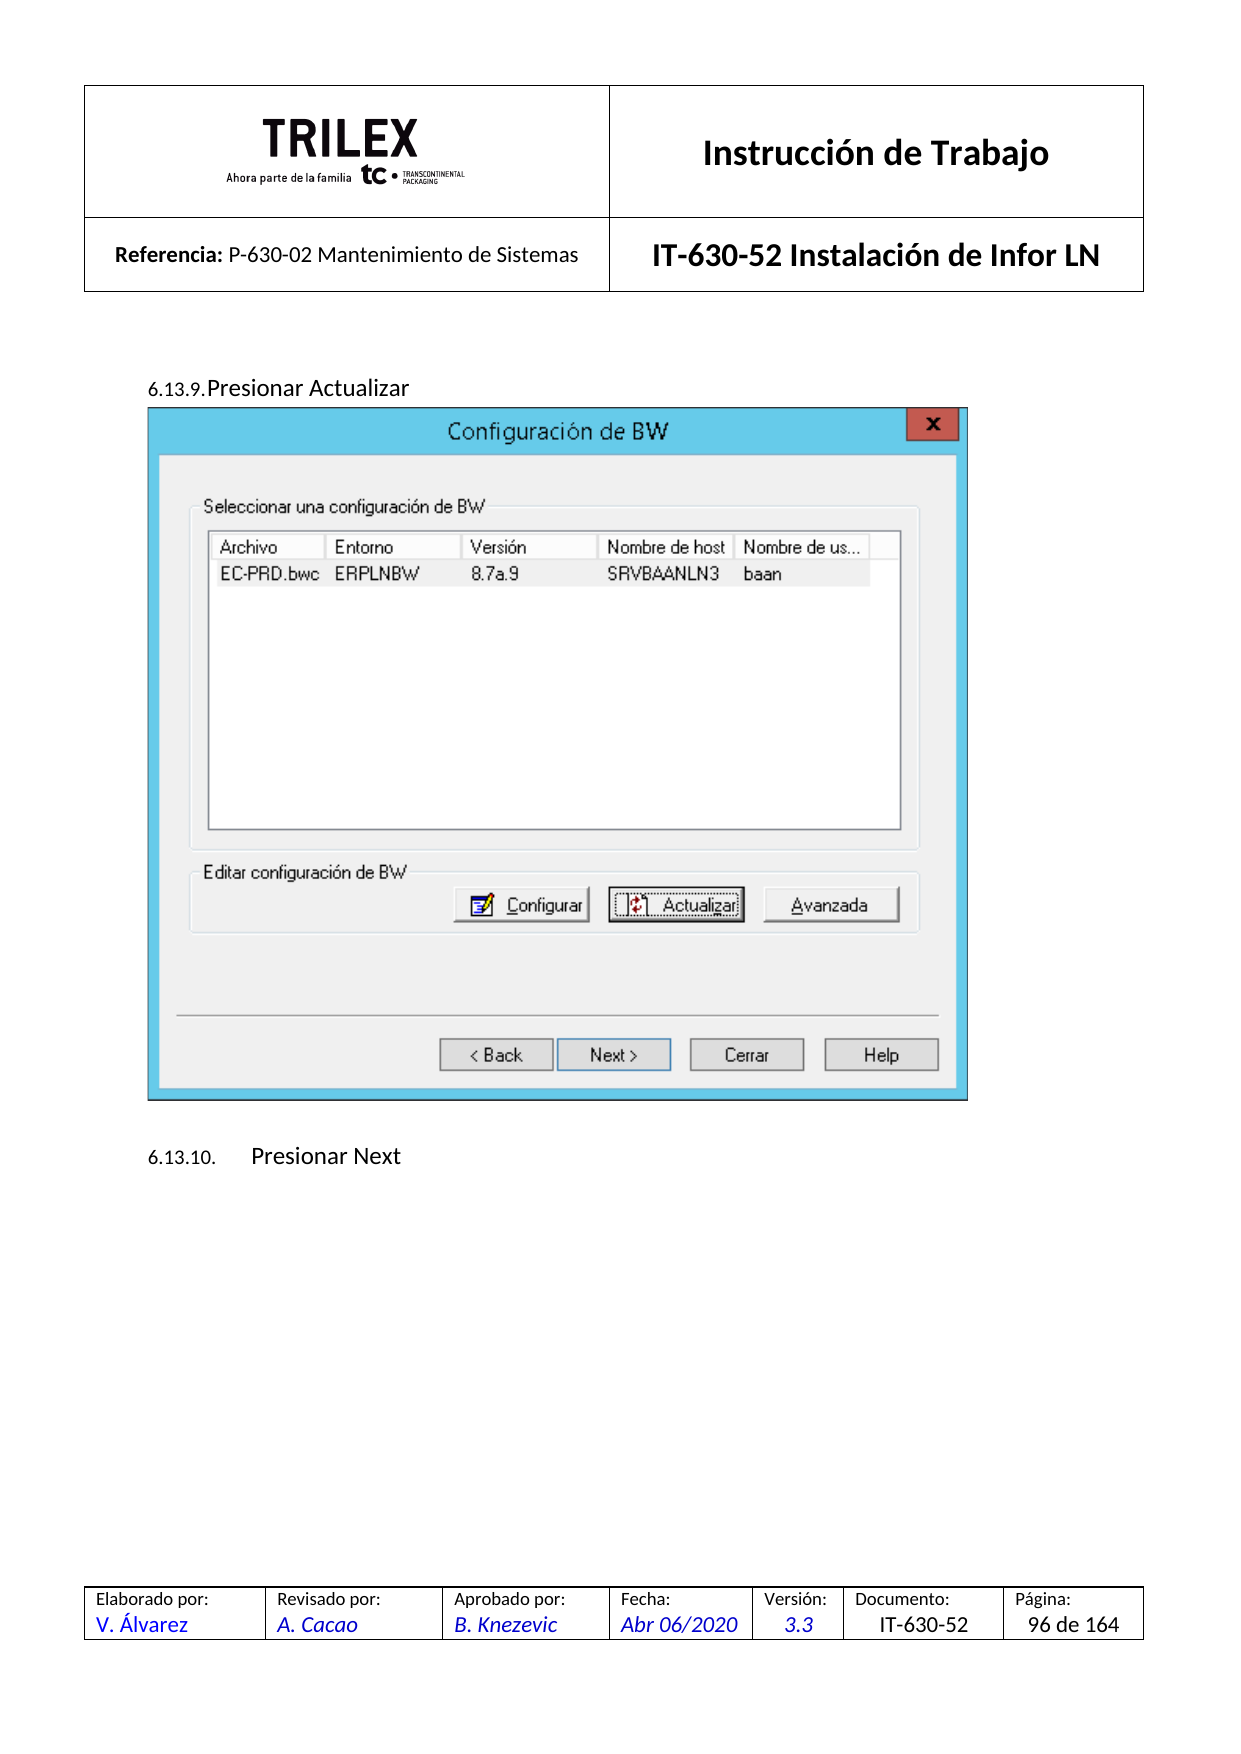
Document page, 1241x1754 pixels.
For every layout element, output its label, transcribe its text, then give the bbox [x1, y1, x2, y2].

picture [147, 407, 968, 1101]
list Presionar Next [148, 1140, 1166, 1171]
picture [207, 93, 487, 210]
list Presionar Actualizar [148, 372, 1166, 403]
